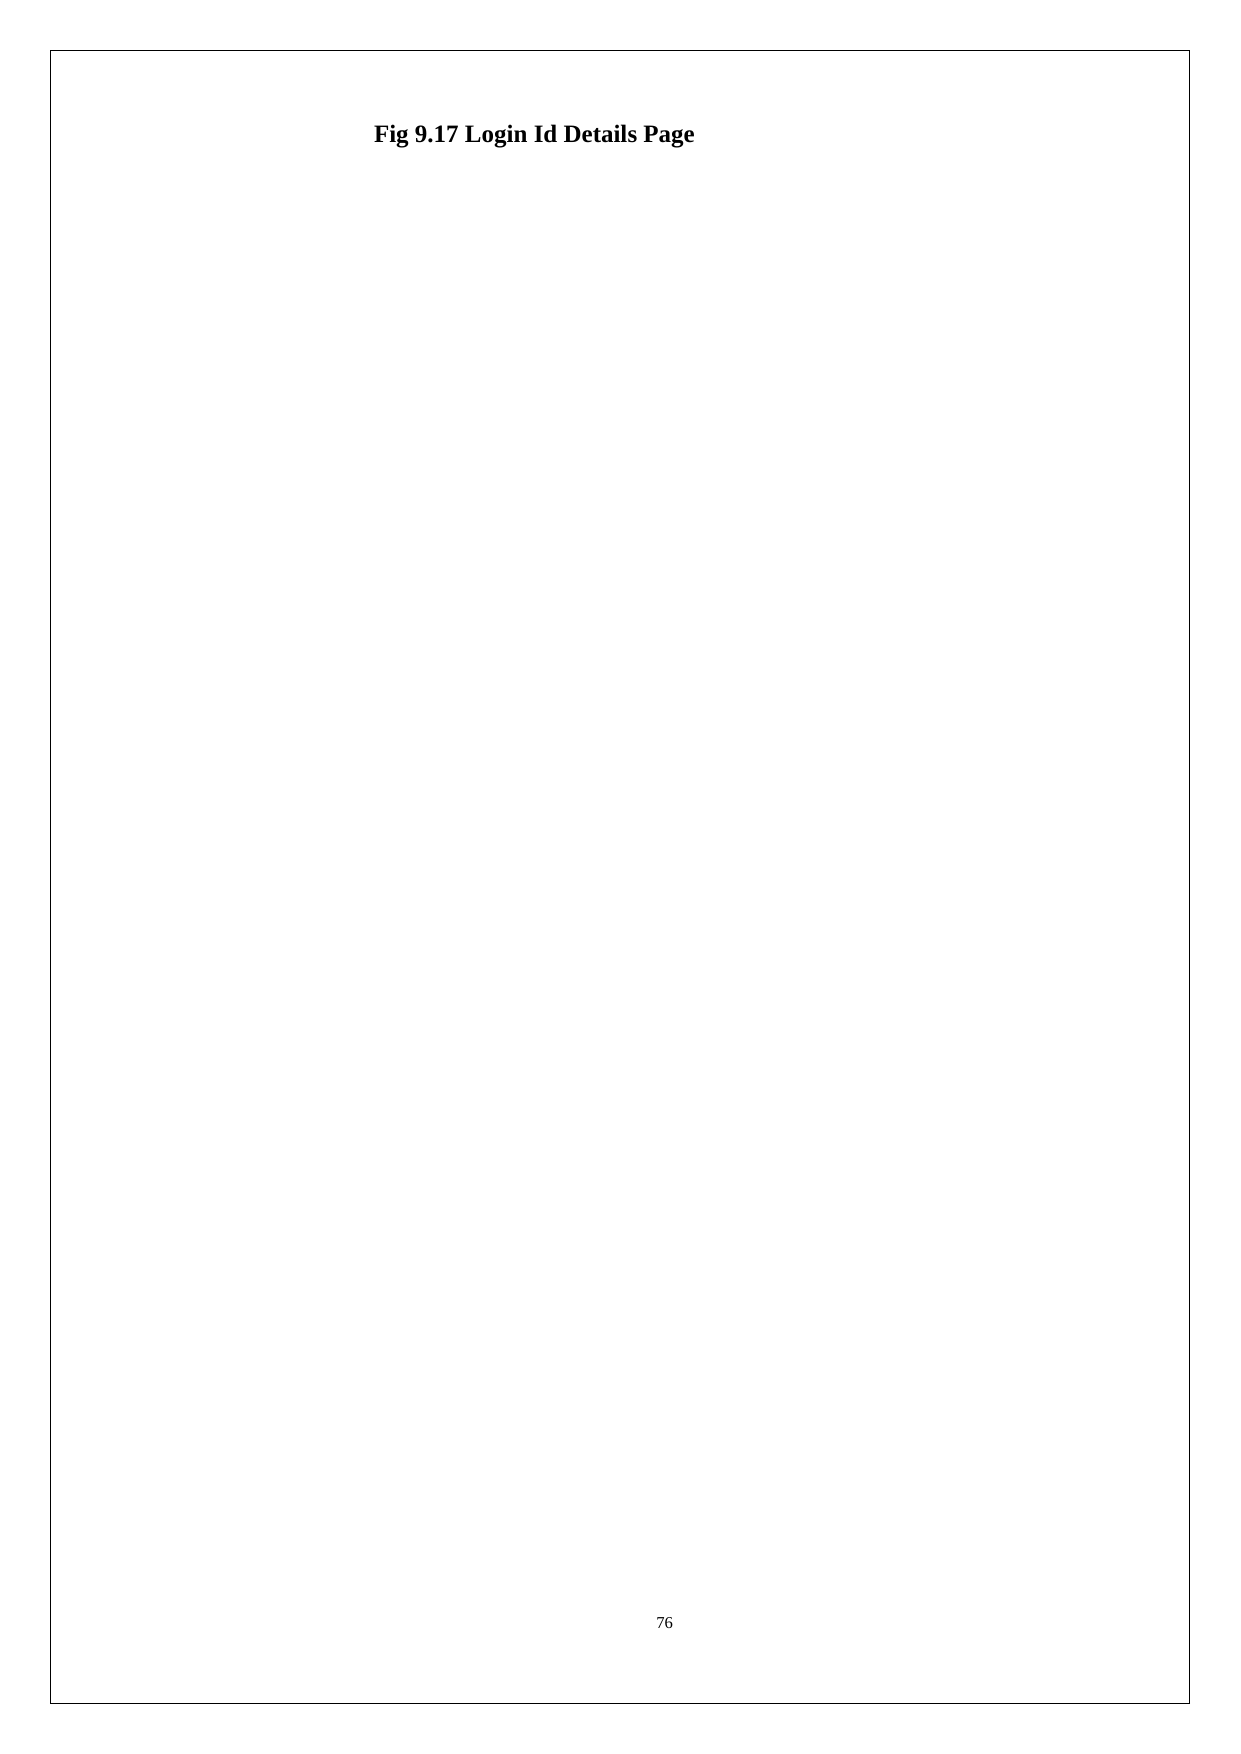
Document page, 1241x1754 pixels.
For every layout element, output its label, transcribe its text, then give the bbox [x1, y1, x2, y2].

text Fig 9.17 Login Id Details Page [374, 119, 1181, 148]
